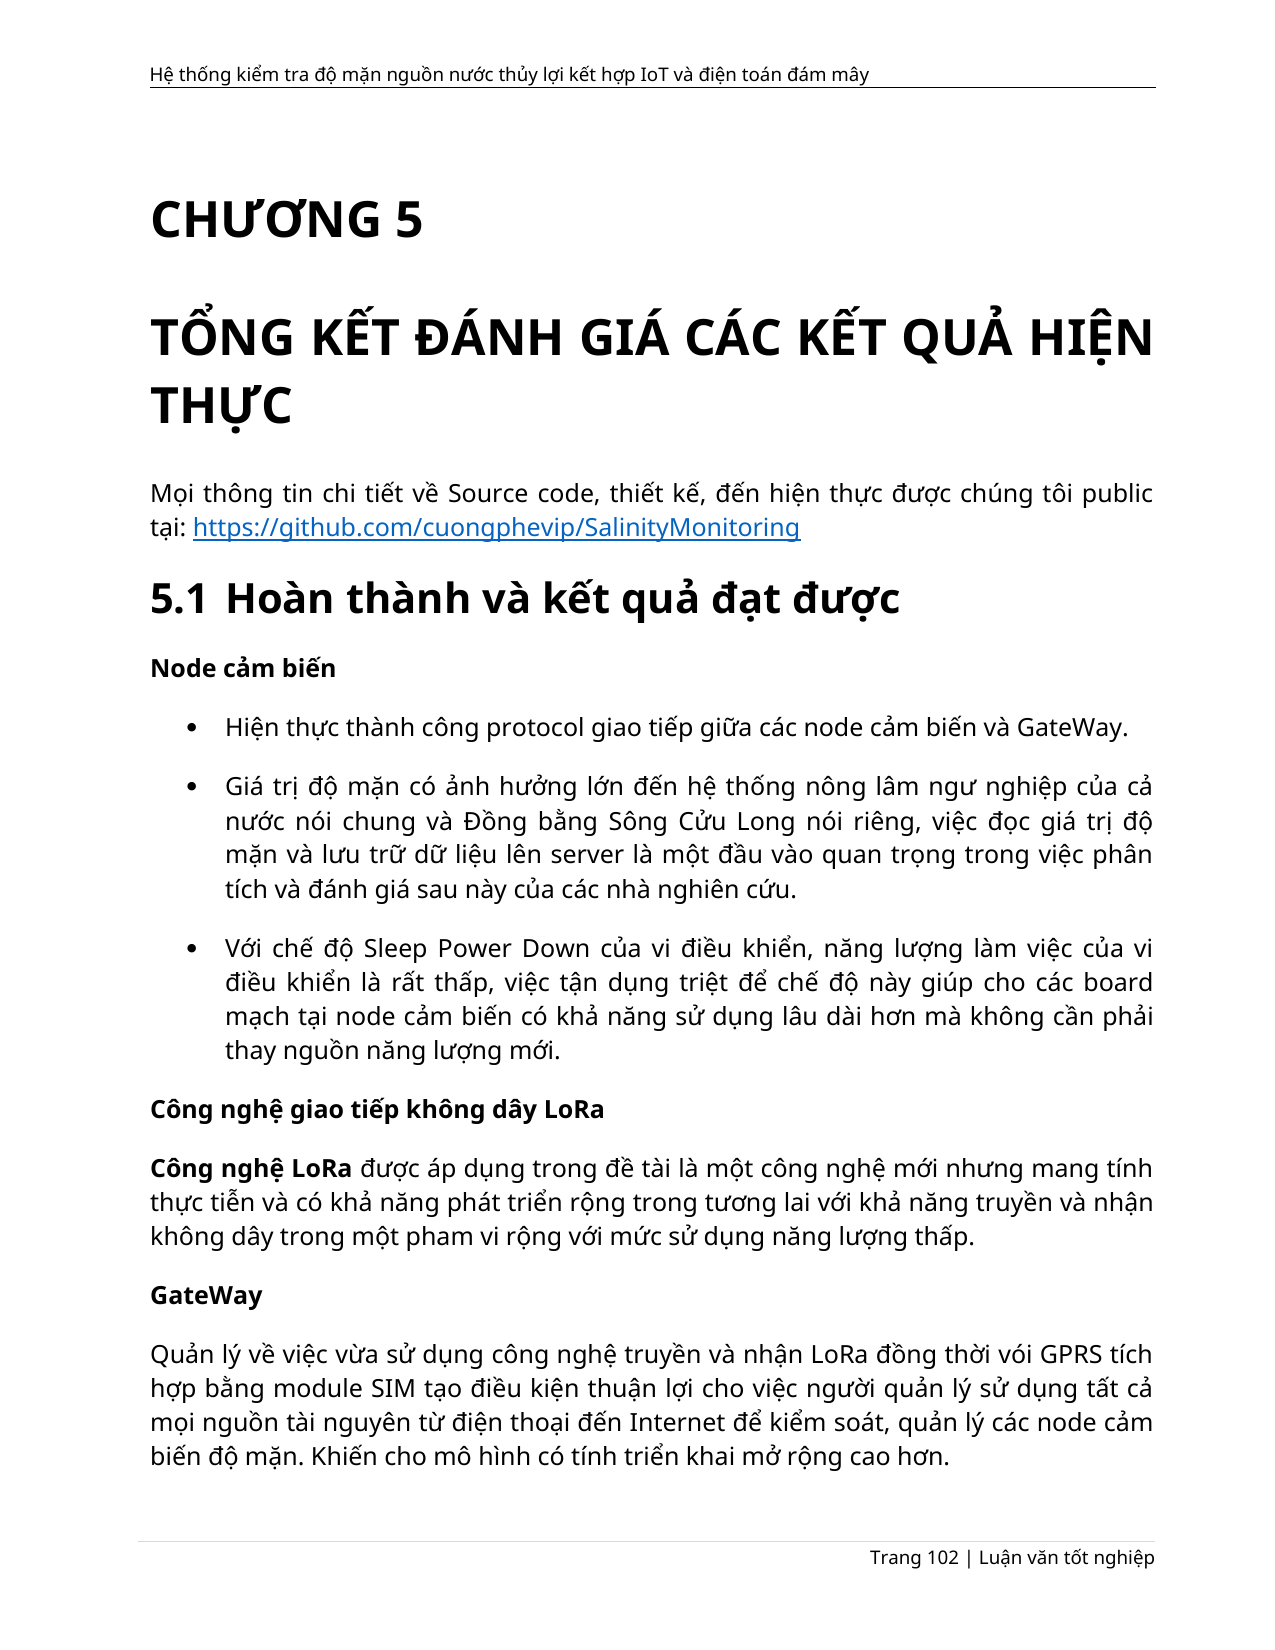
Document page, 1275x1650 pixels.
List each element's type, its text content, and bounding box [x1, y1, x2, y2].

subtitle Tổng kết đánh giá các kết quả hiện thực [150, 302, 1155, 438]
text Quản lý về việc vừa sử dụng công nghệ truyền và nhận LoRa đồng thời vói GPRS tích hợp bằng module SIM tạo điều kiện thuận lợi cho việc người quản lý sử dụng tất cả mọi nguồn tài nguyên từ điện thoại đến Internet để kiểm soát, quản lý các node cảm biến độ mặn. Khiến cho mô hình có tính triển khai mở rộng cao hơn. [150, 1337, 1155, 1473]
list Với chế độ Sleep Power Down của vi điều khiển, năng lượng làm việc của vi điều khiển là rất thấp, việc tận dụng triệt để chế độ này giúp cho các board mạch tại node cảm biến có khả năng sử dụng lâu dài hơn mà không cần phải thay nguồn năng lượng mới. [187, 930, 1155, 1067]
text Công nghệ LoRa được áp dụng trong đề tài là một công nghệ mới nhưng mang tính thực tiễn và có khả năng phát triển rộng trong tương lai với khả năng truyền và nhận không dây trong một pham vi rộng với mức sử dụng năng lượng thấp. [150, 1151, 1155, 1253]
text Công nghệ giao tiếp không dây LoRa [150, 1092, 1155, 1126]
list Hiện thực thành công protocol giao tiếp giữa các node cảm biến và GateWay. [187, 710, 1155, 744]
subtitle 5.1 Hoàn thành và kết quả đạt được [150, 569, 1155, 626]
subtitle Chương 5 [150, 184, 1155, 252]
list Giá trị độ mặn có ảnh hưởng lớn đến hệ thống nông lâm ngư nghiệp của cả nước nói chung và Đồng bằng Sông Cửu Long nói riêng, việc đọc giá trị độ mặn và lưu trữ dữ liệu lên server là một đầu vào quan trọng trong việc phân tích và đánh giá sau này của các nhà nghiên cứu. [187, 769, 1155, 905]
text Mọi thông tin chi tiết về Source code, thiết kế, đến hiện thực được chúng tôi public tại: https://github.com/cuongphevip/SalinityMonitoring [150, 476, 1155, 544]
text Node cảm biến [150, 651, 1155, 685]
text GateWay [150, 1278, 1155, 1312]
